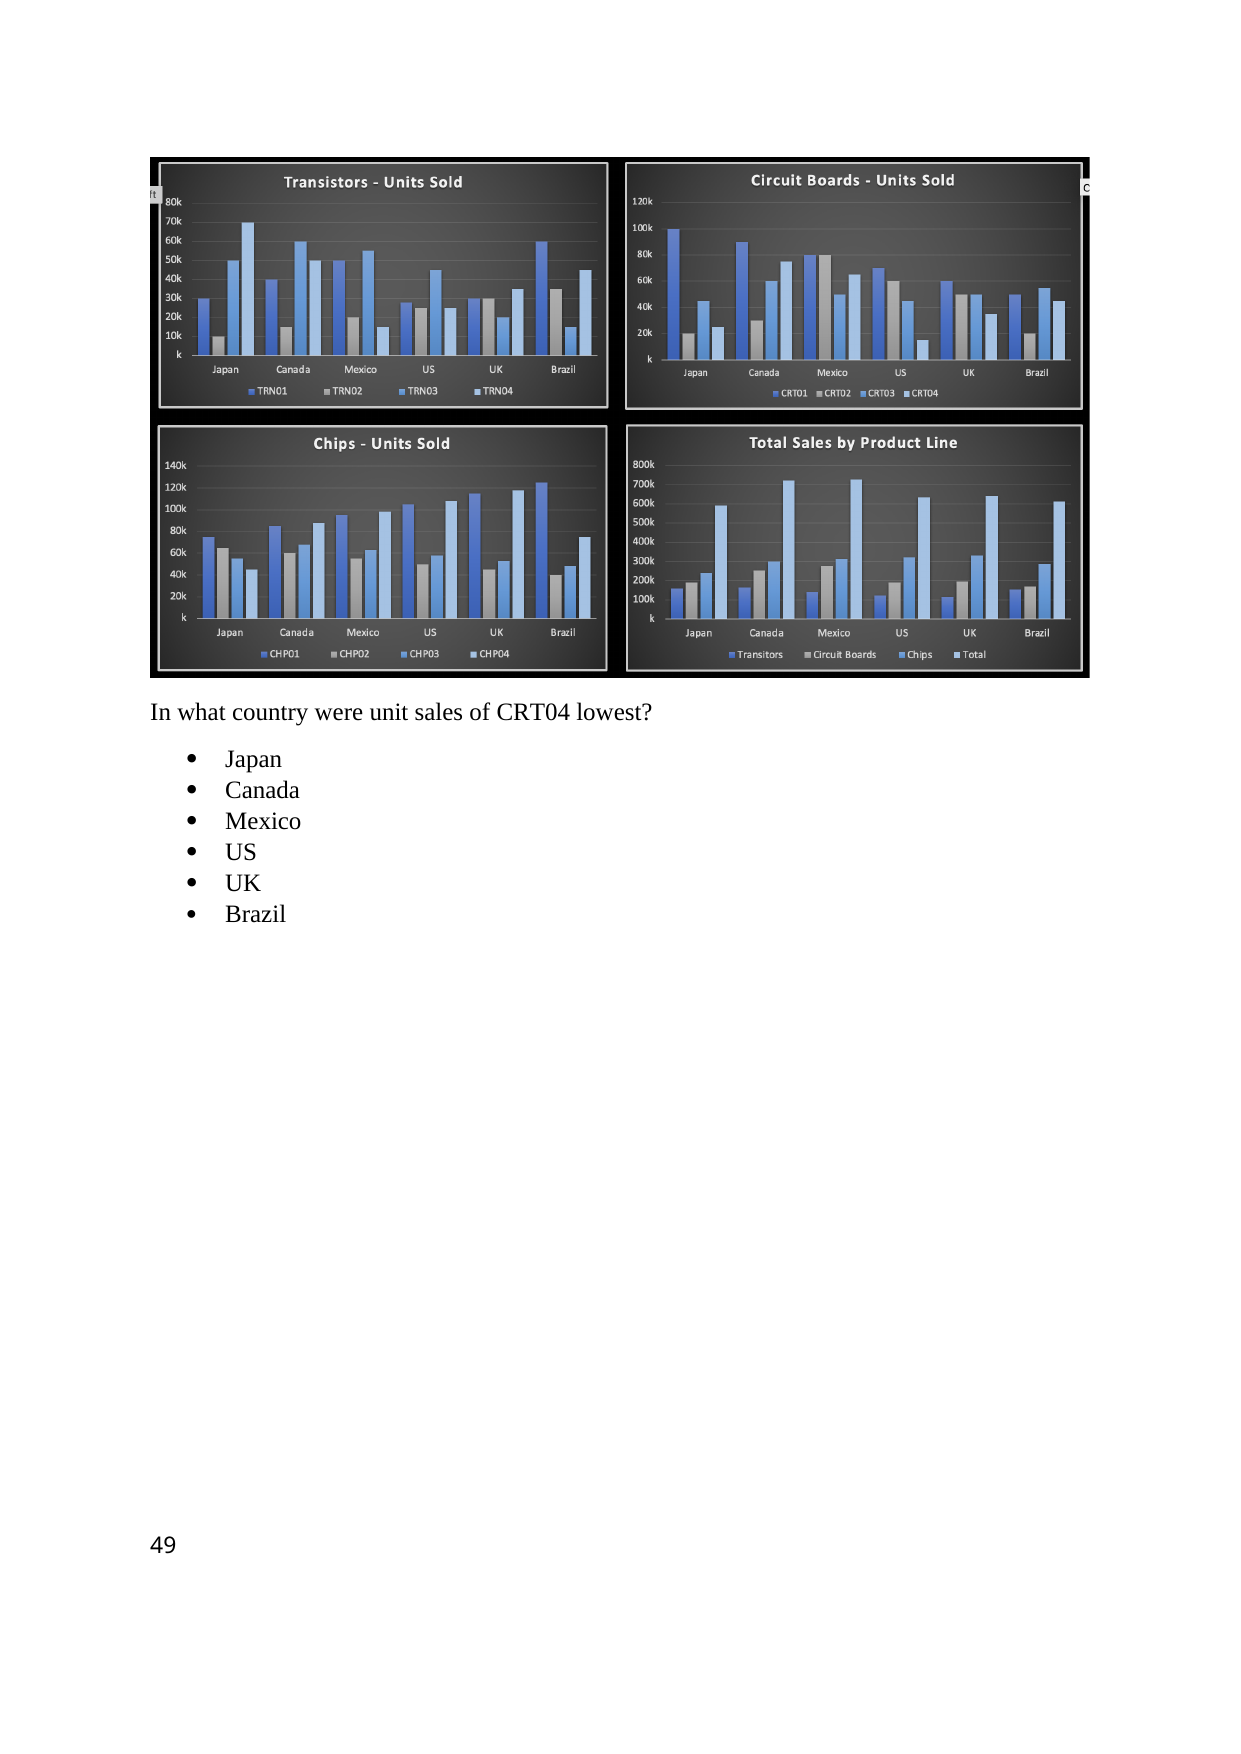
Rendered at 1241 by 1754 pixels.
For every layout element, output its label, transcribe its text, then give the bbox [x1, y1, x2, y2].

text In what country were unit sales of CRT04 lowest? [150, 697, 1090, 725]
list UK [187, 868, 1090, 897]
picture [150, 157, 1090, 678]
list Japan [187, 744, 1090, 773]
list US [187, 837, 1090, 866]
list Mexico [187, 806, 1090, 835]
list Canada [187, 775, 1090, 804]
list Brazil [187, 899, 1090, 928]
